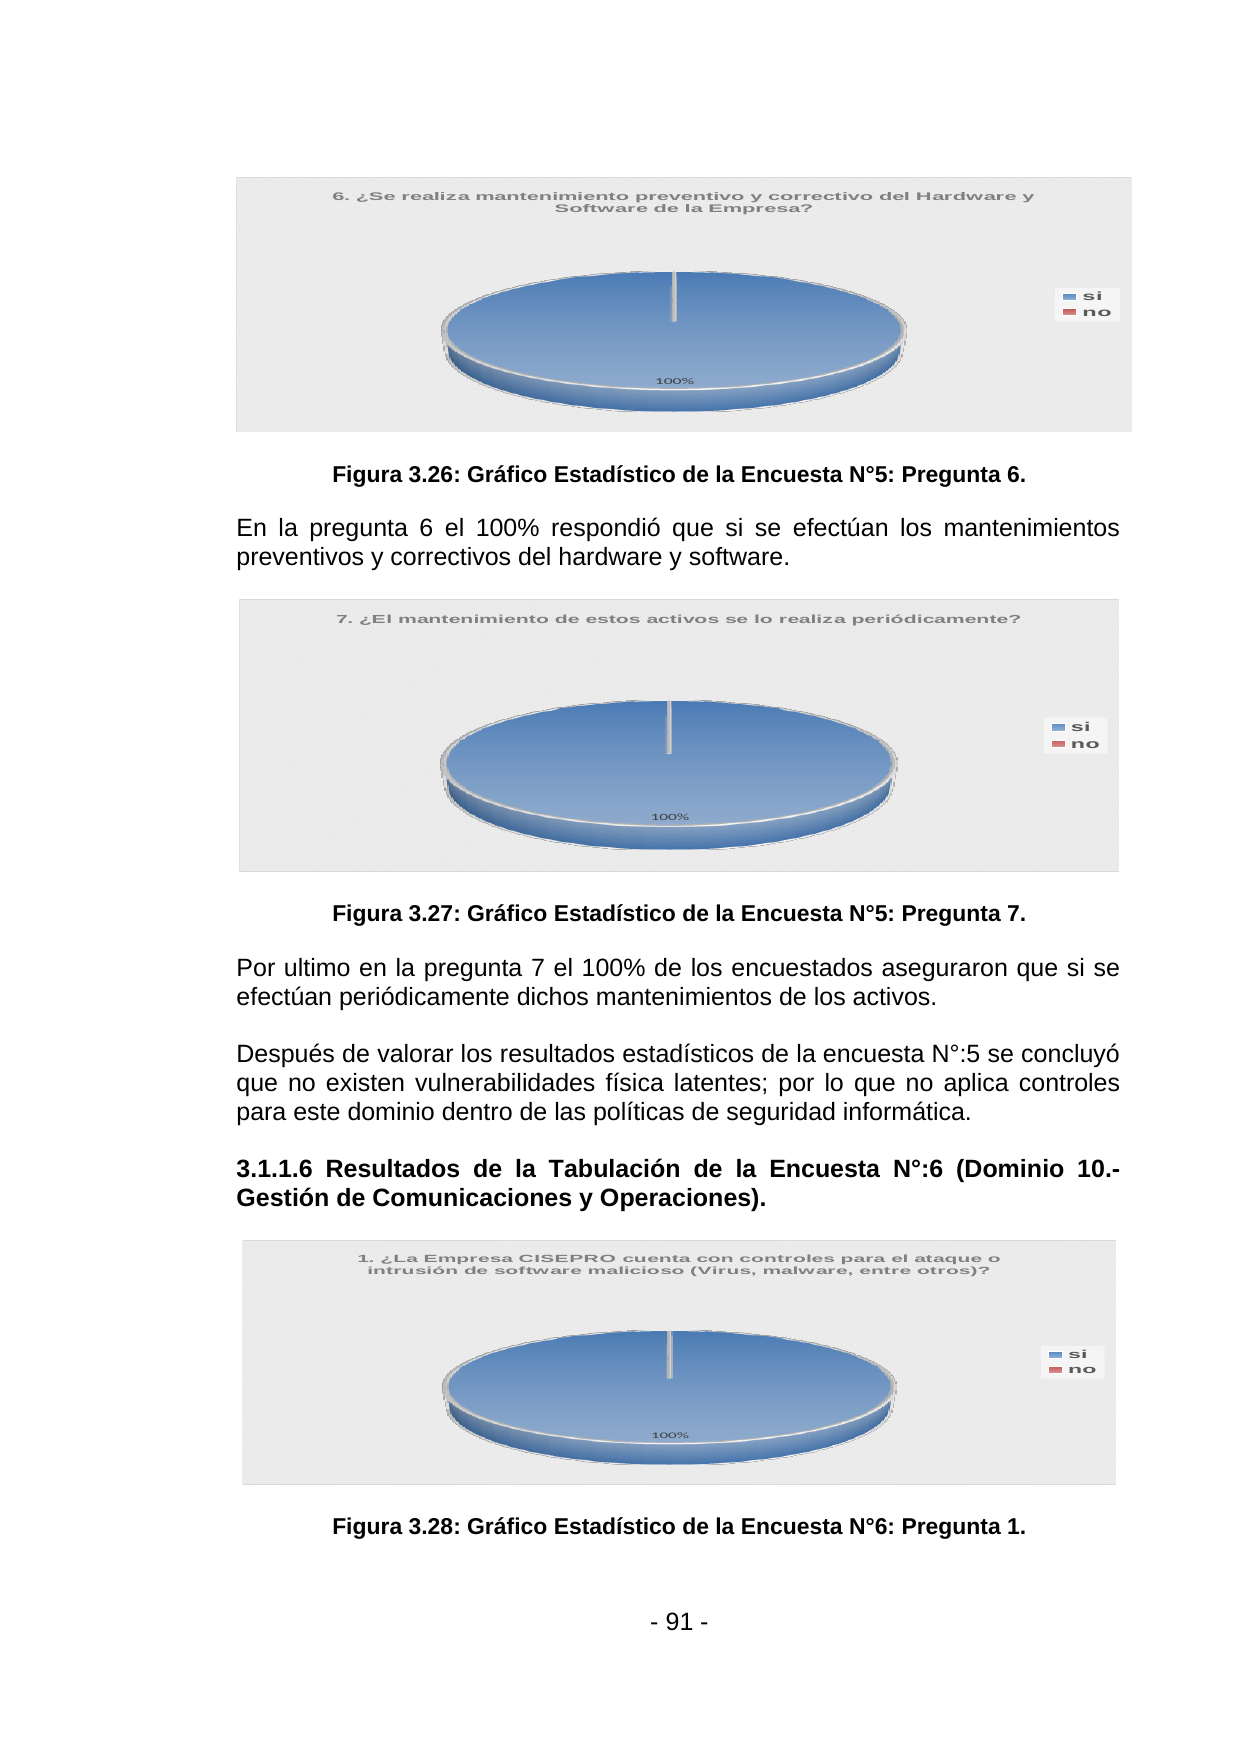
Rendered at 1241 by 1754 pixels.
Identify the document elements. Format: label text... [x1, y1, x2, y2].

text Figura 3.28: Gráfico Estadístico de la Encuesta N°6: Pregunta 1. [236, 1513, 1122, 1539]
text Por ultimo en la pregunta 7 el 100% de los encuestados aseguraron que si se efectúan periódicamente dichos mantenimientos de los activos. [236, 953, 1122, 1010]
text En la pregunta 6 el 100% respondió que si se efectúan los mantenimientos preventivos y correctivos del hardware y software. [236, 513, 1122, 571]
subtitle 3.1.1.6 Resultados de la Tabulación de la Encuesta N°:6 (Dominio 10.- Gestión de Comunicaciones y Operaciones). [236, 1154, 1122, 1212]
text Figura 3.26: Gráfico Estadístico de la Encuesta N°5: Pregunta 6. [236, 461, 1122, 487]
text Después de valorar los resultados estadísticos de la encuesta N°:5 se concluyó que no existen vulnerabilidades física latentes; por lo que no aplica controles para este dominio dentro de las políticas de seguridad informática. [236, 1039, 1122, 1125]
text Figura 3.27: Gráfico Estadístico de la Encuesta N°5: Pregunta 7. [236, 900, 1122, 927]
